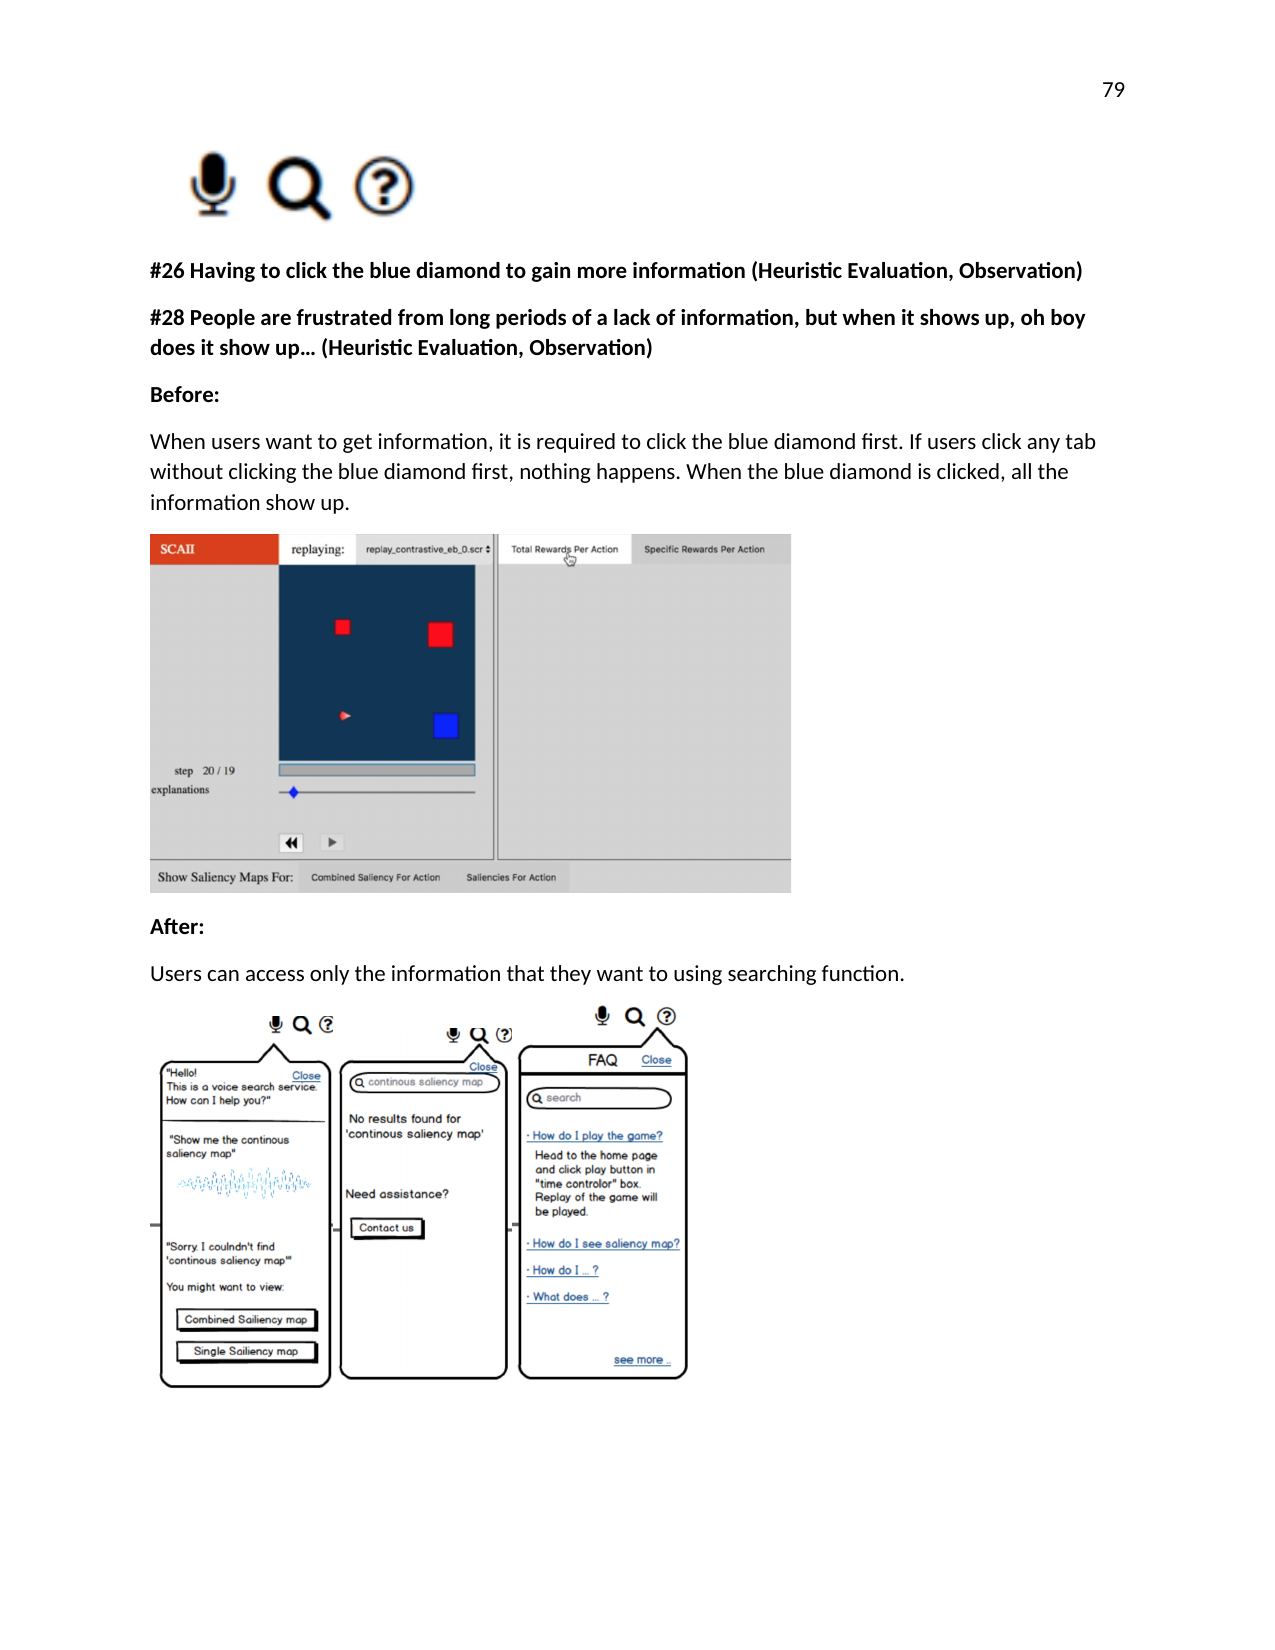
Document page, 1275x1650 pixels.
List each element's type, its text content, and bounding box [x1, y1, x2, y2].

text After: [150, 912, 1125, 940]
text #26 Having to click the blue diamond to gain more information (Heuristic Evaluation, Observation) [150, 256, 1125, 284]
text Users can access only the information that they want to using searching function. [150, 959, 1125, 987]
text When users want to get information, it is required to click the blue diamond first. If users click any tab without clicking the blue diamond first, nothing happens. When the blue diamond is clicked, all the information show up. [150, 427, 1125, 516]
picture [150, 534, 792, 893]
text #28 People are frustrated from long periods of a lack of information, but when it shows up, oh boy does it show up… (Heuristic Evaluation, Observation) [150, 303, 1125, 361]
text Before: [150, 380, 1125, 408]
picture [150, 150, 421, 238]
picture [150, 1005, 690, 1390]
